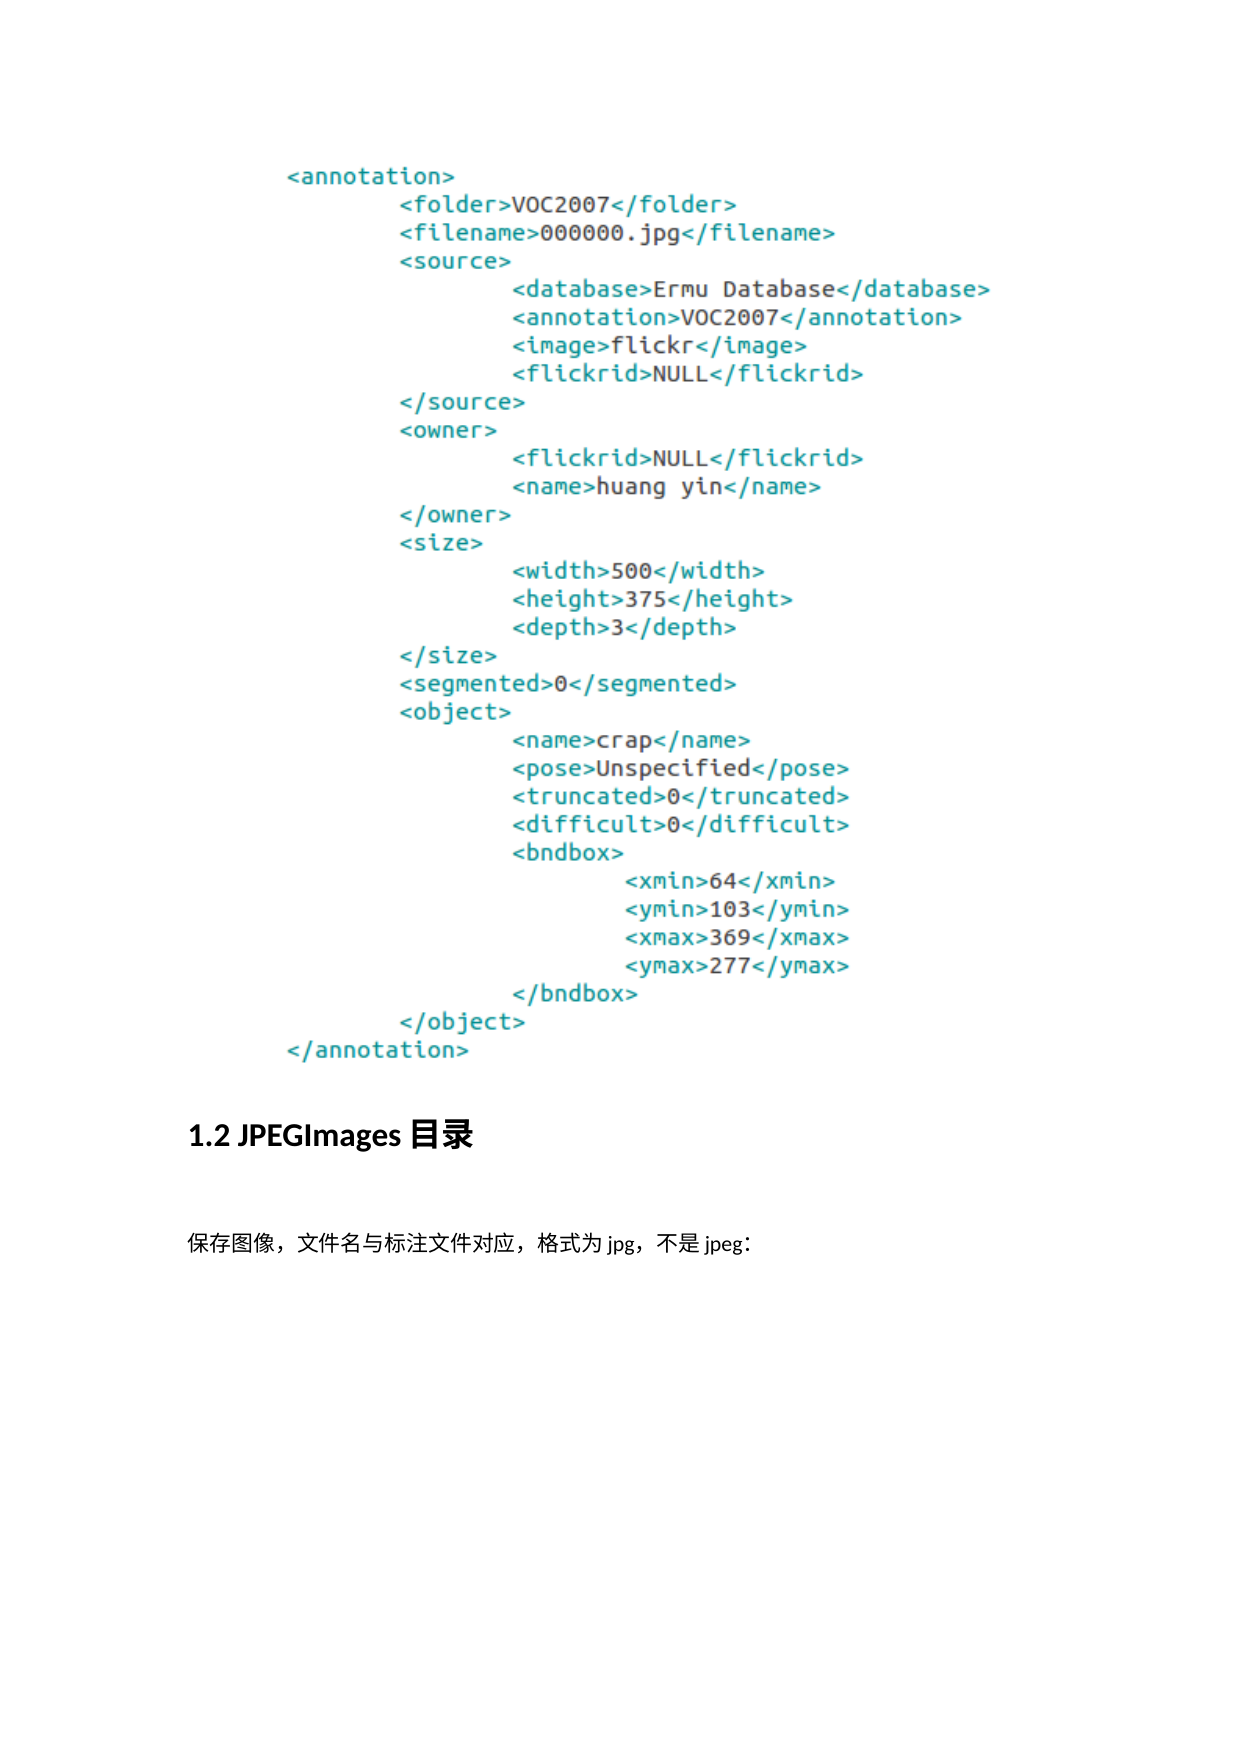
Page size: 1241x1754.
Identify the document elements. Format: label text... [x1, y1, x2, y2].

subtitle 1.2 JPEGImages目录 [187, 1099, 1053, 1164]
picture [282, 162, 1002, 1069]
text 保存图像，文件名与标注文件对应，格式为jpg，不是jpeg： [187, 1226, 1053, 1258]
